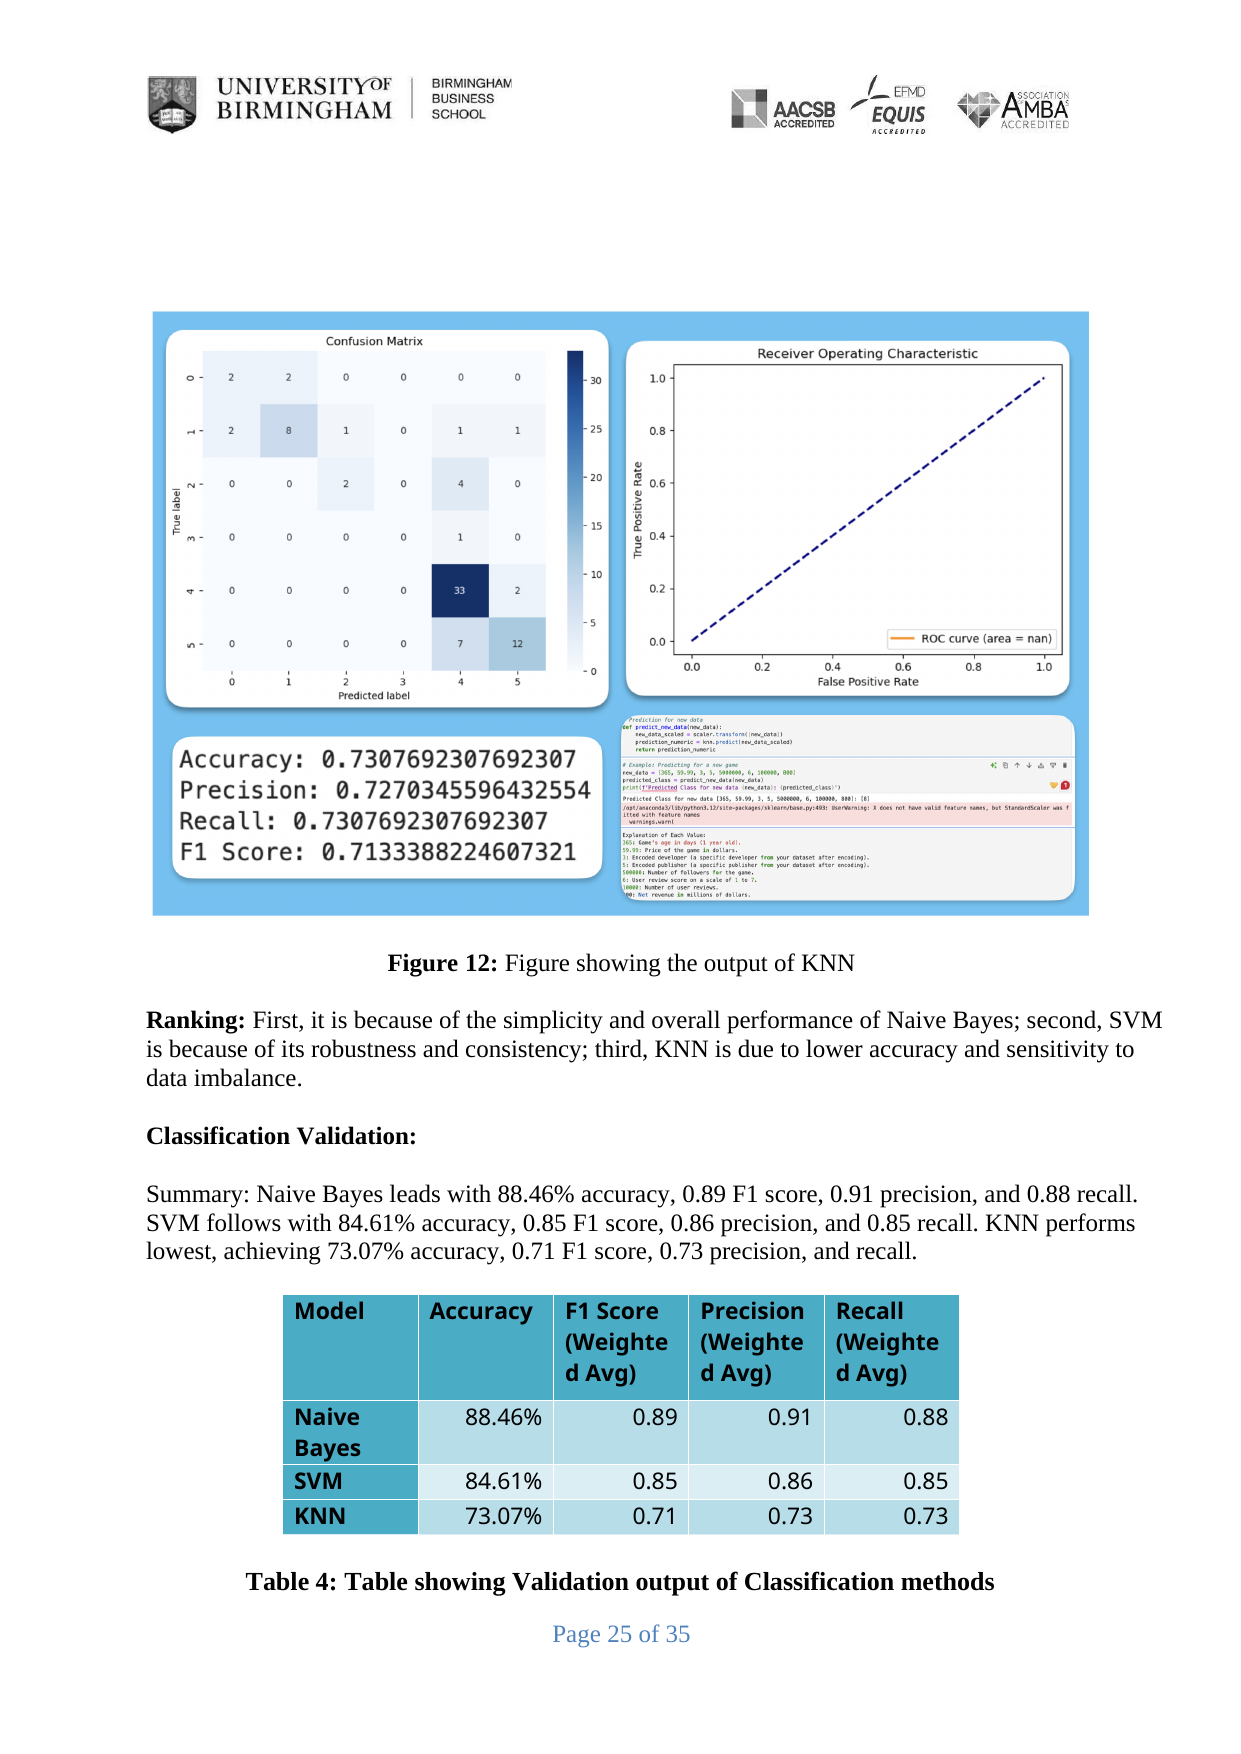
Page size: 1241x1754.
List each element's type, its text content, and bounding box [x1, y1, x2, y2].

subtitle Table 4: Table showing Validation output of Classification methods [148, 1566, 1171, 1596]
picture [731, 75, 1069, 134]
table_header Model [283, 1295, 418, 1400]
table_header Recall (Weighted Avg) [825, 1295, 959, 1400]
table_cell Naive Bayes [283, 1401, 418, 1464]
table_cell 0.89 [554, 1401, 688, 1464]
text Ranking: First, it is because of the simplicity and overall performance of Naive Bayes; second, SVM is because of its robustness and consistency; third, KNN is due to lower accuracy and sensitivity to data imbalance. [146, 1006, 1171, 1092]
table_cell 0.86 [689, 1465, 824, 1499]
table_cell 0.85 [825, 1465, 959, 1499]
picture [150, 307, 1093, 919]
table_header Accuracy [419, 1295, 553, 1400]
table_cell 84.61% [419, 1465, 553, 1499]
text Summary: Naive Bayes leads with 88.46% accuracy, 0.89 F1 score, 0.91 precision, and 0.88 recall. SVM follows with 84.61% accuracy, 0.85 F1 score, 0.86 precision, and 0.85 recall. KNN performs lowest, achieving 73.07% accuracy, 0.71 F1 score, 0.73 precision, and recall. [146, 1179, 1171, 1265]
text Classification Validation: [146, 1121, 1171, 1150]
table_cell KNN [283, 1500, 418, 1534]
table_cell 0.73 [825, 1500, 959, 1534]
text Figure 12: Figure showing the output of KNN [71, 948, 1171, 976]
table_header F1 Score (Weighted Avg) [554, 1295, 688, 1400]
table_cell 0.73 [689, 1500, 824, 1534]
table_cell 0.88 [825, 1401, 959, 1464]
table_cell 73.07% [419, 1500, 553, 1534]
table_cell 0.85 [554, 1465, 688, 1499]
picture [147, 76, 512, 134]
table_cell SVM [283, 1465, 418, 1499]
table_cell 0.71 [554, 1500, 688, 1534]
table_cell 88.46% [419, 1401, 553, 1464]
table_cell 0.91 [689, 1401, 824, 1464]
table_header Precision (Weighted Avg) [689, 1295, 824, 1400]
